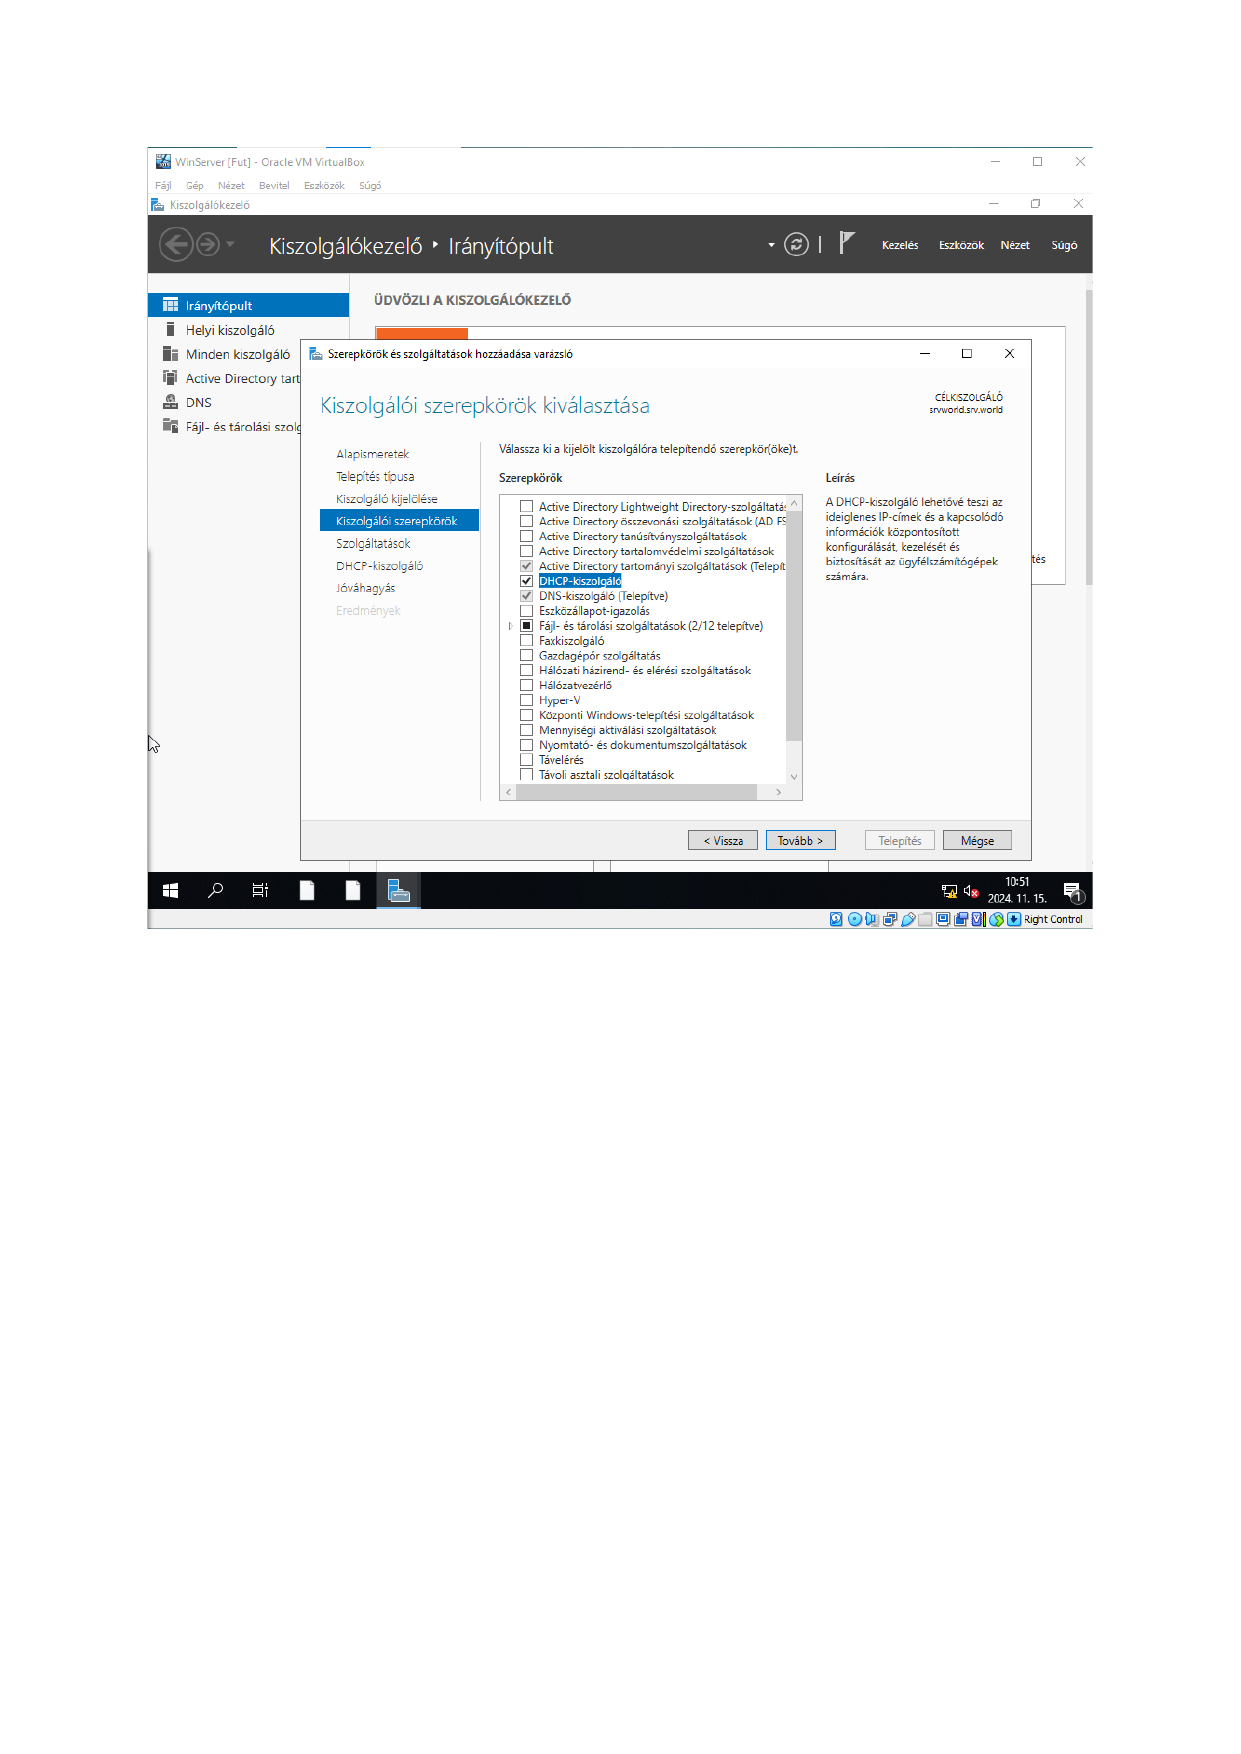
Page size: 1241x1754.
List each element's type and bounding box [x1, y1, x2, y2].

picture [147, 147, 1093, 929]
